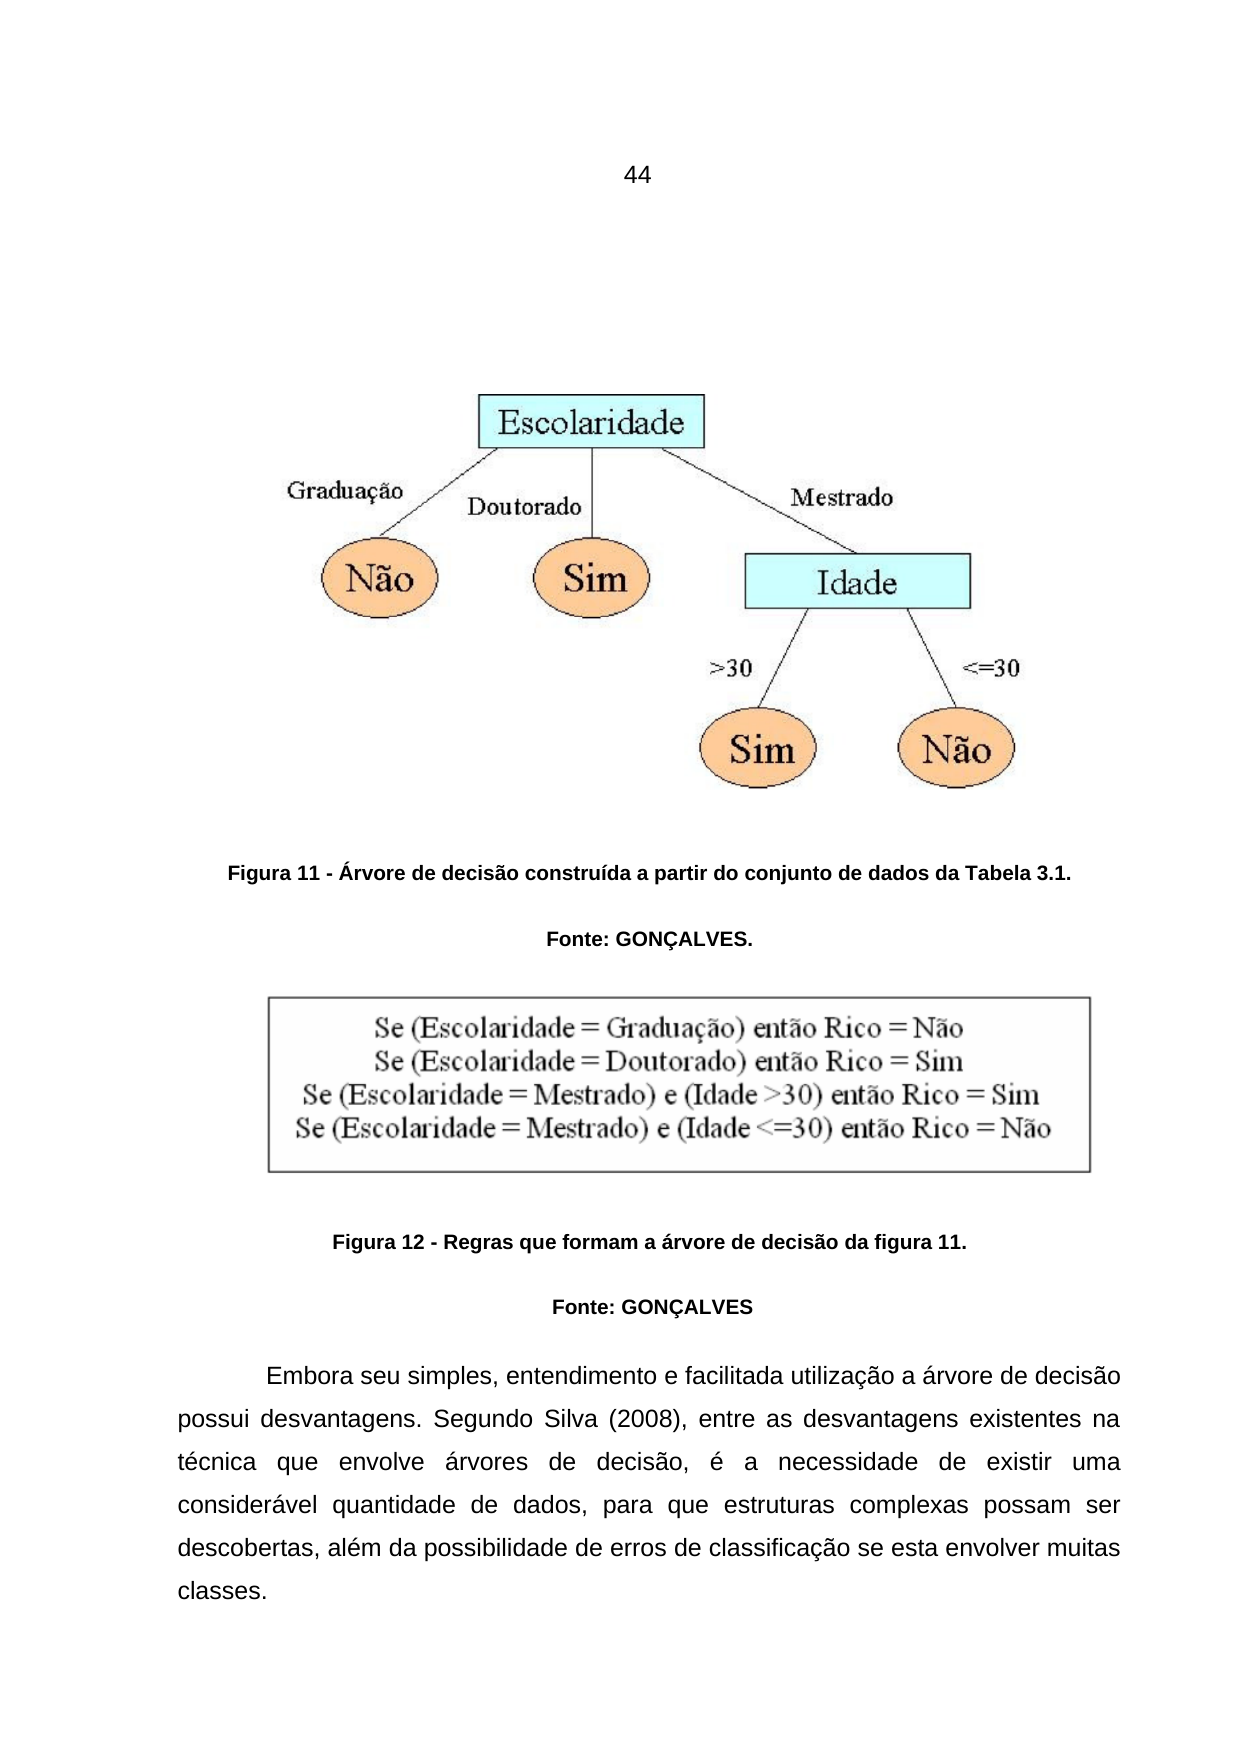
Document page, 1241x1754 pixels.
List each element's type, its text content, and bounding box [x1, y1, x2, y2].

text Figura 12 - Regras que formam a árvore de decisão da figura 11. [177, 1229, 1122, 1253]
picture [265, 329, 1045, 806]
text Fonte: GONÇALVES. [177, 927, 1122, 951]
text Fonte: GONÇALVES [177, 1295, 1122, 1319]
picture [265, 992, 1094, 1174]
text Embora seu simples, entendimento e facilitada utilização a árvore de decisão possui desvantagens. Segundo Silva (2008), entre as desvantagens existentes na técnica que envolve árvores de decisão, é a necessidade de existir uma considerável quantidade de dados, para que estruturas complexas possam ser descobertas, além da possibilidade de erros de classificação se esta envolver muitas classes. [177, 1361, 1122, 1605]
text Figura 11 - Árvore de decisão construída a partir do conjunto de dados da Tabela 3.1. [177, 861, 1122, 885]
